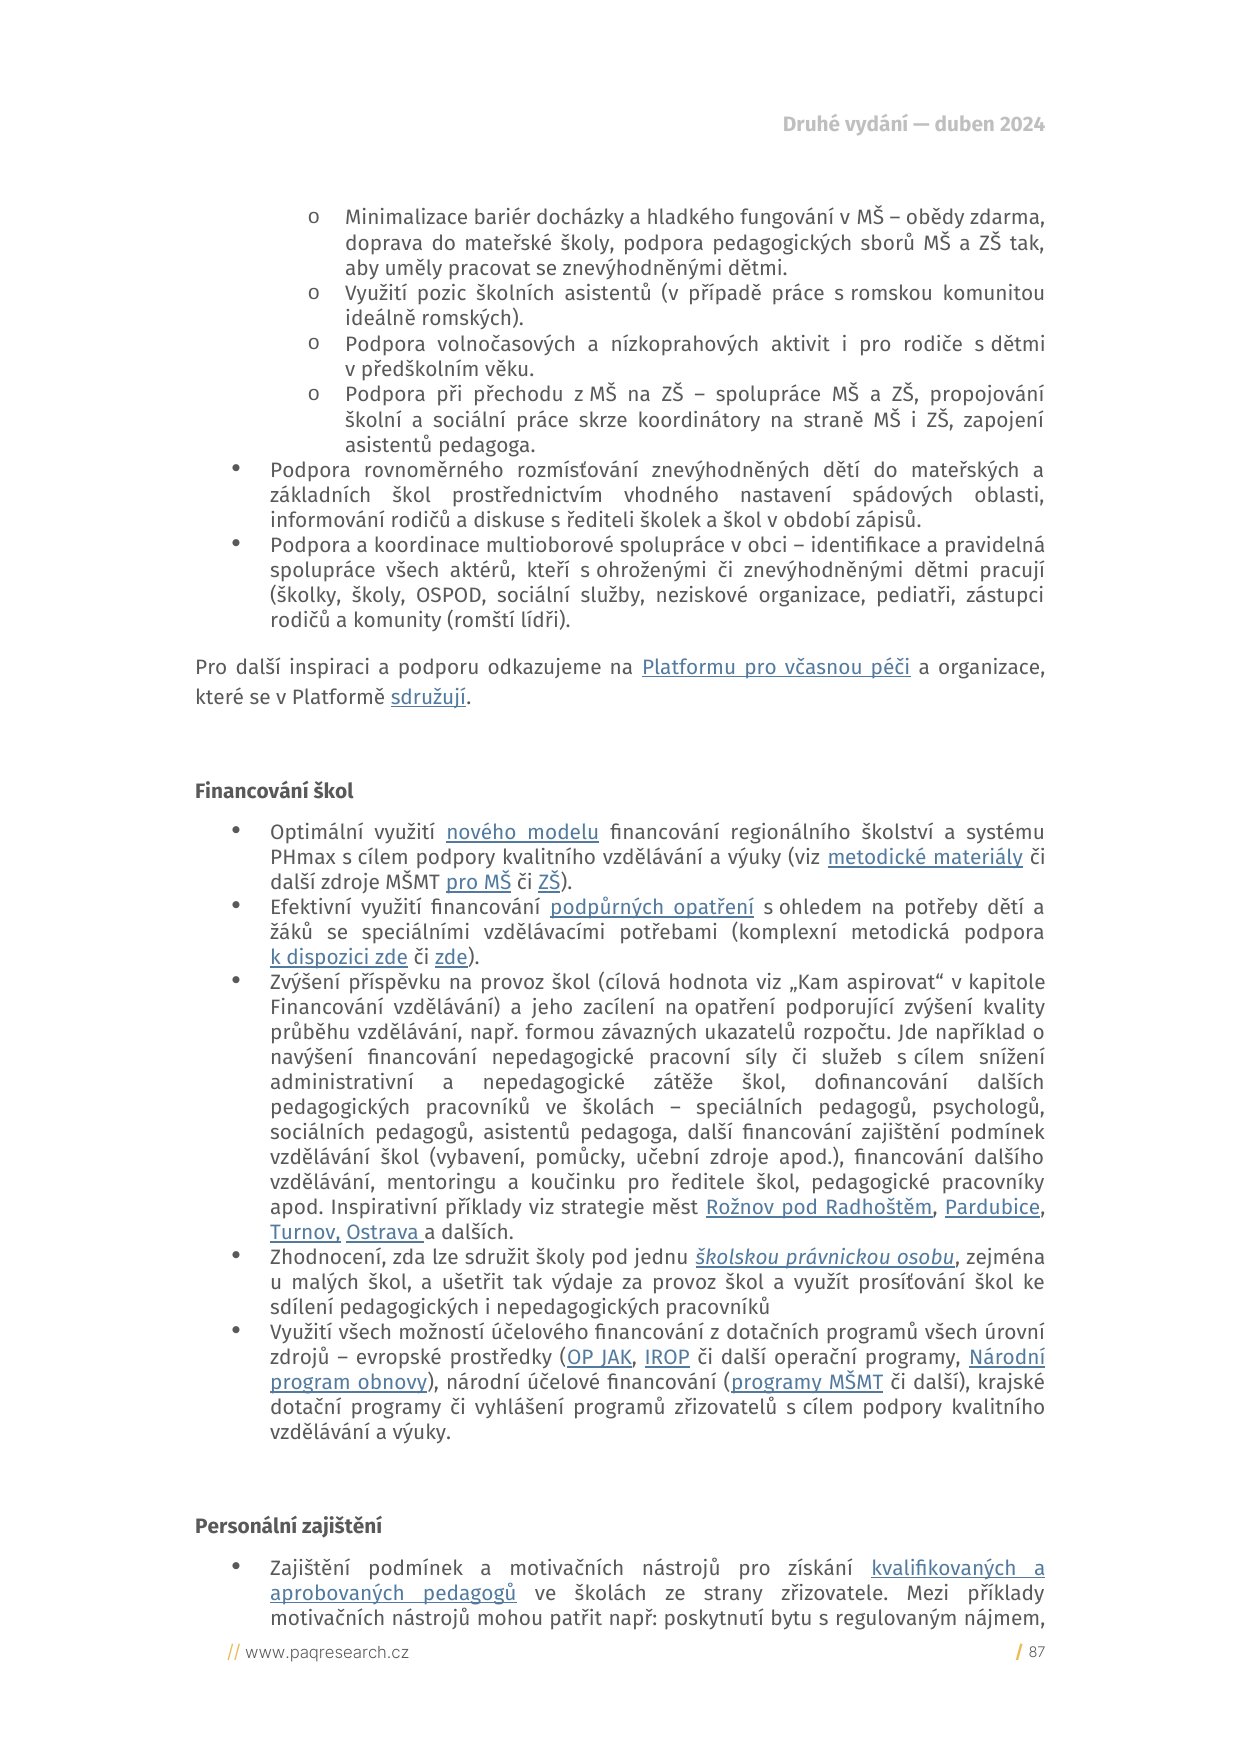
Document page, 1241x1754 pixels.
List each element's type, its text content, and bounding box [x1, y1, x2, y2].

list Zhodnocení, zda lze sdružit školy pod jednu školskou právnickou osobu, zejména u malých škol, a ušetřit tak výdaje za provoz škol a využít prosíťování škol ke sdílení pedagogických i nepedagogických pracovníků [232, 1245, 1045, 1320]
list Využití všech možností účelového financování z dotačních programů všech úrovní zdrojů – evropské prostředky (OP JAK, IROP či další operační programy, Národní program obnovy), národní účelové financování (programy MŠMT či další), krajské dotační programy či vyhlášení programů zřizovatelů s cílem podpory kvalitního vzdělávání a výuky. [232, 1320, 1045, 1445]
list Podpora volnočasových a nízkoprahových aktivit i pro rodiče s dětmi v předškolním věku. [307, 331, 1045, 382]
list Zvýšení příspěvku na provoz škol (cílová hodnota viz „Kam aspirovat“ v kapitole Financování vzdělávání) a jeho zacílení na opatření podporující zvýšení kvality průběhu vzdělávání, např. formou závazných ukazatelů rozpočtu. Jde například o navýšení financování nepedagogické pracovní síly či služeb s cílem snížení administrativní a nepedagogické zátěže škol, dofinancování dalších pedagogických pracovníků ve školách – speciálních pedagogů, psychologů, sociálních pedagogů, asistentů pedagoga, další financování zajištění podmínek vzdělávání škol (vybavení, pomůcky, učební zdroje apod.), financování dalšího vzdělávání, mentoringu a koučinku pro ředitele škol, pedagogické pracovníky apod. Inspirativní příklady viz strategie měst Rožnov pod Radhoštěm, Pardubice, Turnov, Ostrava a dalších. [232, 970, 1045, 1245]
list Podpora a koordinace multioborové spolupráce v obci – identifikace a pravidelná spolupráce všech aktérů, kteří s ohroženými či znevýhodněnými dětmi pracují (školky, školy, OSPOD, sociální služby, neziskové organizace, pediatři, zástupci rodičů a komunity (romští lídři). [232, 533, 1045, 633]
text Pro další inspiraci a podporu odkazujeme na Platformu pro včasnou péči a organizace, které se v Platformě sdružují. [195, 649, 1045, 710]
list Využití pozic školních asistentů (v případě práce s romskou komunitou ideálně romských). [307, 281, 1045, 331]
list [232, 1556, 1045, 1631]
list Podpora při přechodu z MŠ na ZŠ – spolupráce MŠ a ZŠ, propojování školní a sociální práce skrze koordinátory na straně MŠ i ZŠ, zapojení asistentů pedagoga. [307, 382, 1045, 458]
list Podpora rovnoměrného rozmísťování znevýhodněných dětí do mateřských a základních škol prostřednictvím vhodného nastavení spádových oblasti, informování rodičů a diskuse s řediteli školek a škol v období zápisů. [232, 458, 1045, 533]
list Minimalizace bariér docházky a hladkého fungování v MŠ – obědy zdarma, doprava do mateřské školy, podpora pedagogických sborů MŠ a ZŠ tak, aby uměly pracovat se znevýhodněnými dětmi. [307, 205, 1045, 281]
list Optimální využití nového modelu financování regionálního školství a systému PHmax s cílem podpory kvalitního vzdělávání a výuky (viz metodické materiály či další zdroje MŠMT pro MŠ či ZŠ). [232, 820, 1045, 895]
text Financování škol [195, 773, 1045, 804]
text Personální zajištění [195, 1509, 1045, 1539]
list Efektivní využití financování podpůrných opatření s ohledem na potřeby dětí a žáků se speciálními vzdělávacími potřebami (komplexní metodická podpora k dispozici zde či zde). [232, 895, 1045, 970]
